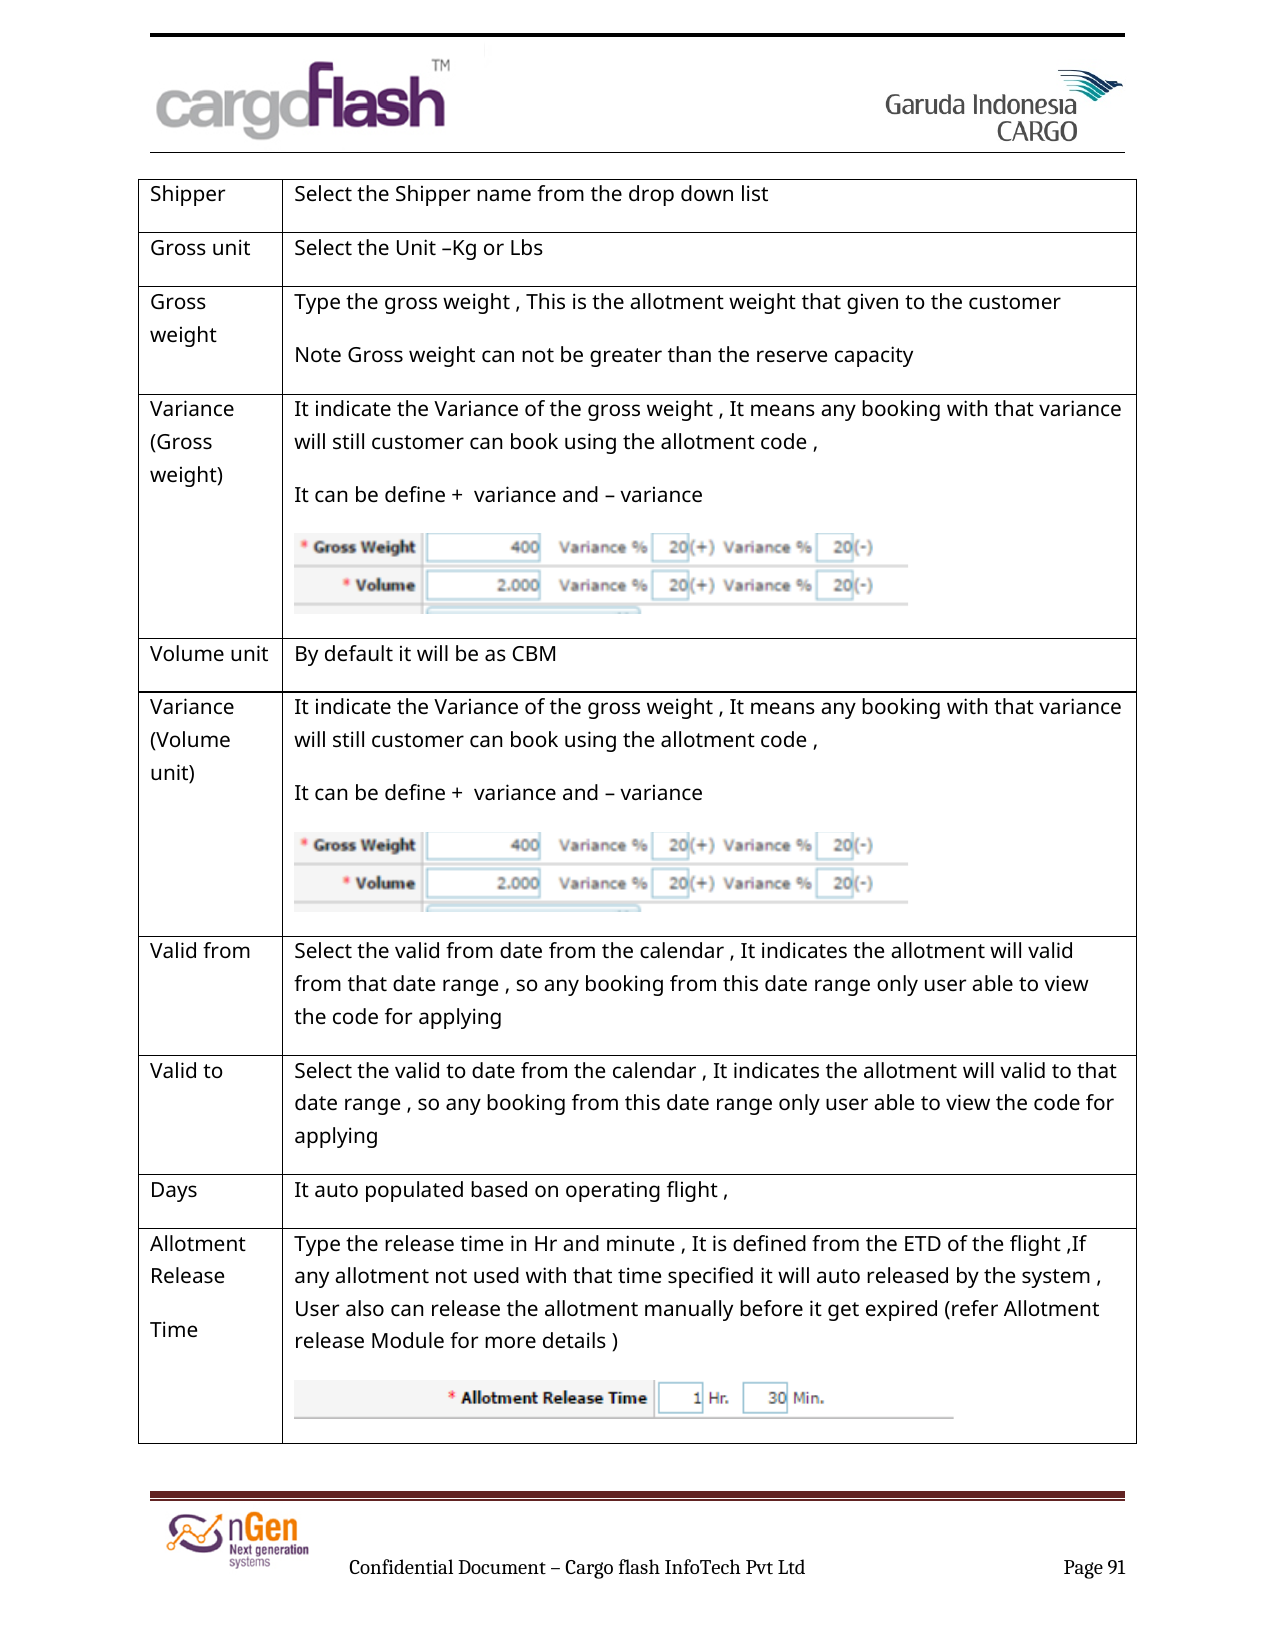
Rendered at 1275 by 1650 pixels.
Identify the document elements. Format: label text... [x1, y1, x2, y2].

picture [294, 533, 909, 614]
table_cell Valid to [139, 1056, 282, 1174]
table_cell By default it will be as CBM [283, 639, 1136, 691]
picture [294, 1380, 954, 1419]
table_cell It indicate the Variance of the gross weight , It means any booking with that variance will still customer can book using the allotment code , It can be define + variance and – variance [283, 693, 1136, 936]
table_cell Volume unit [139, 639, 282, 691]
table_cell Days [139, 1175, 282, 1228]
picture [881, 59, 1127, 148]
table_cell Select the Shipper name from the drop down list [283, 180, 1136, 232]
table_cell It indicate the Variance of the gross weight , It means any booking with that variance will still customer can book using the allotment code , It can be define + variance and – variance [283, 395, 1136, 638]
table_cell Select the Unit –Kg or Lbs [283, 233, 1136, 286]
table_cell Allotment Release Time [139, 1229, 282, 1442]
table_cell Select the valid from date from the calendar , It indicates the allotment will valid from that date range , so any booking from this date range only user able to view the code for applying [283, 937, 1136, 1055]
table_cell Select the valid to date from the calendar , It indicates the allotment will valid to that date range , so any booking from this date range only user able to view the code for applying [283, 1056, 1136, 1174]
table_cell Shipper [139, 180, 282, 232]
table_cell Valid from [139, 937, 282, 1055]
table_cell Type the gross weight , This is the allotment weight that given to the customer Note Gross weight can not be greater than the reserve capacity [283, 287, 1136, 393]
picture [150, 1502, 327, 1575]
table_cell Variance (Gross weight) [139, 395, 282, 638]
table_cell It auto populated based on operating flight , [283, 1175, 1136, 1228]
table_cell Gross weight [139, 287, 282, 393]
table_cell Type the release time in Hr and minute , It is defined from the ETD of the flight ,If any allotment not used with that time specified it will auto released by the system , User also can release the allotment manually before it get expired (refer Allotment release Module for more details ) [283, 1229, 1136, 1442]
picture [103, 6, 525, 152]
table_cell Gross unit [139, 233, 282, 286]
picture [294, 832, 909, 912]
table_cell Variance (Volume unit) [139, 693, 282, 936]
